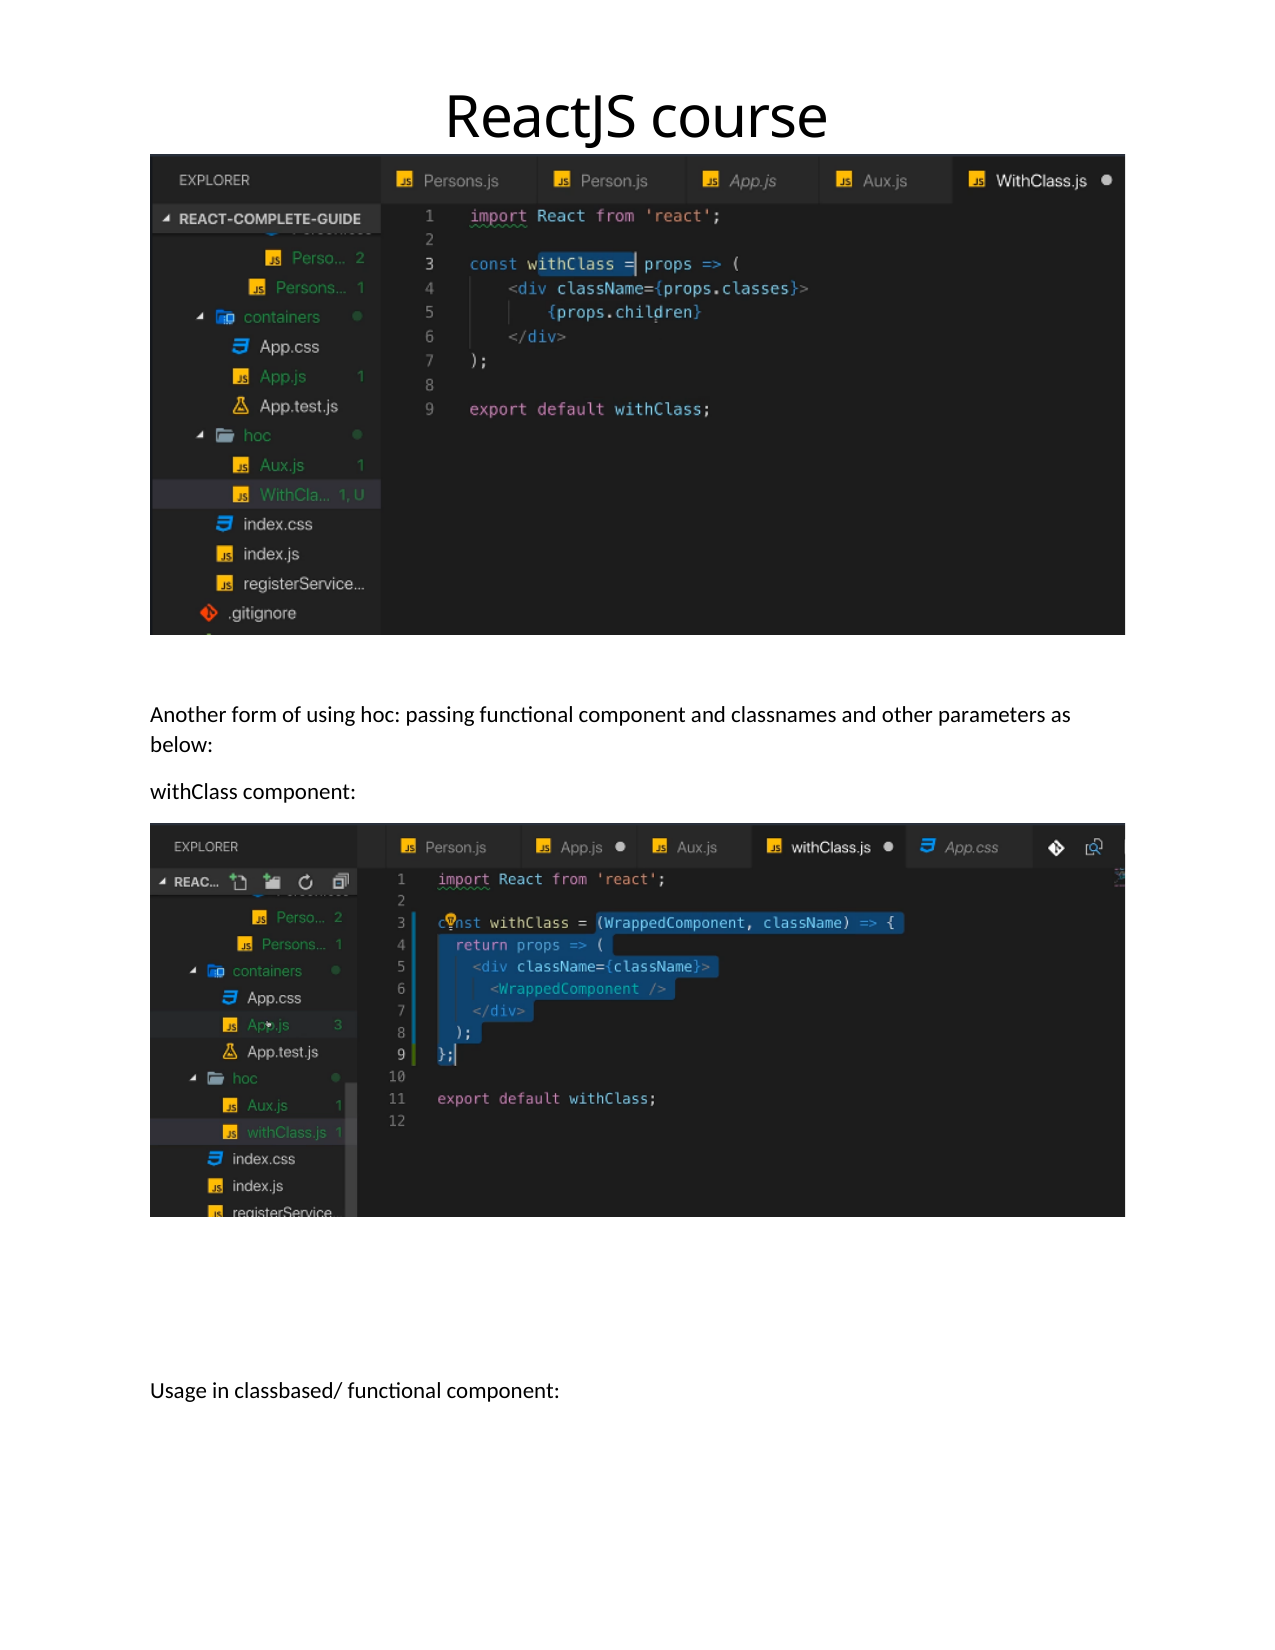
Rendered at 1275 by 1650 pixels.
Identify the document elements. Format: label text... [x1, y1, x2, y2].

text Usage in classbased/ functional component: [150, 1376, 1125, 1404]
text withClass component: [150, 777, 1125, 805]
text Another form of using hoc: passing functional component and classnames and other parameters as below: [150, 700, 1125, 758]
picture [150, 154, 1125, 635]
picture [150, 823, 1125, 1217]
